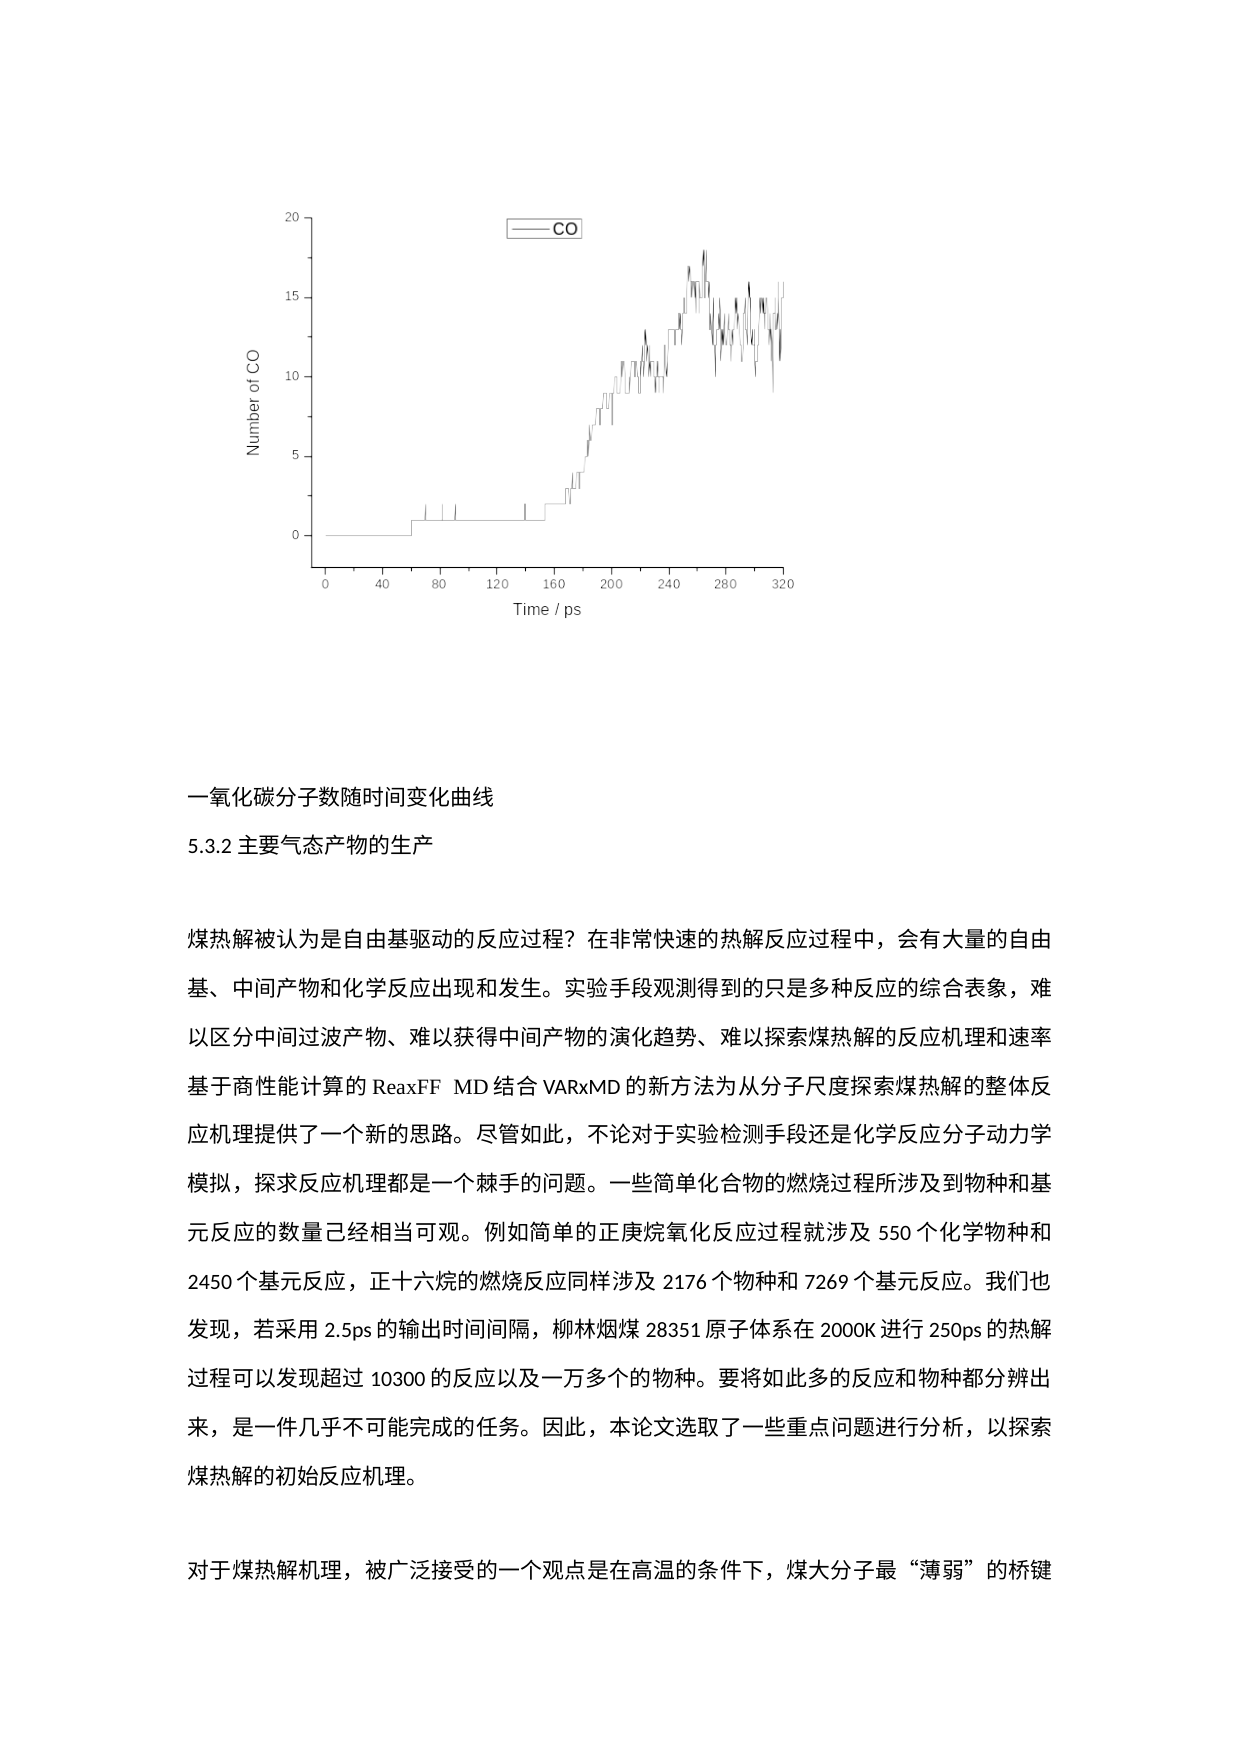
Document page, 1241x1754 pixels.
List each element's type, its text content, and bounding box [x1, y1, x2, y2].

text 5.3.2 主要气态产物的生产 [187, 828, 1053, 860]
text 一氧化碳分子数随时间变化曲线 [187, 779, 1053, 812]
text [187, 1552, 1053, 1585]
text 煤热解被认为是自由基驱动的反应过程？在非常快速的热解反应过程中，会有大量的自由基、中间产物和化学反应出现和发生。实验手段观測得到的只是多种反应的综合表象，难以区分中间过波产物、难以获得中间产物的演化趋势、难以探索煤热解的反应机理和速率。基于商性能计算的ReaxFF MD结合VARxMD的新方法为从分子尺度探索煤热解的整体反应机理提供了一个新的思路。尽管如此，不论对于实验检测手段还是化学反应分子动力学模拟，探求反应机理都是一个棘手的问题。一些简单化合物的燃烧过程所涉及到物种和基元反应的数量己经相当可观。例如简单的正庚烷氧化反应过程就涉及550个化学物种和2450个基元反应，正十六烷的燃烧反应同样涉及2176个物种和7269个基元反应。我们也发现，若采用2.5ps的输出时间间隔，柳林烟煤28351原子体系在2000K进行250ps的热解过程可以发现超过10300的反应以及一万多个的物种。要将如此多的反应和物种都分辨出来，是一件几乎不可能完成的任务。因此，本论文选取了一些重点问题进行分析，以探索煤热解的初始反应机理。 [187, 922, 1053, 1491]
